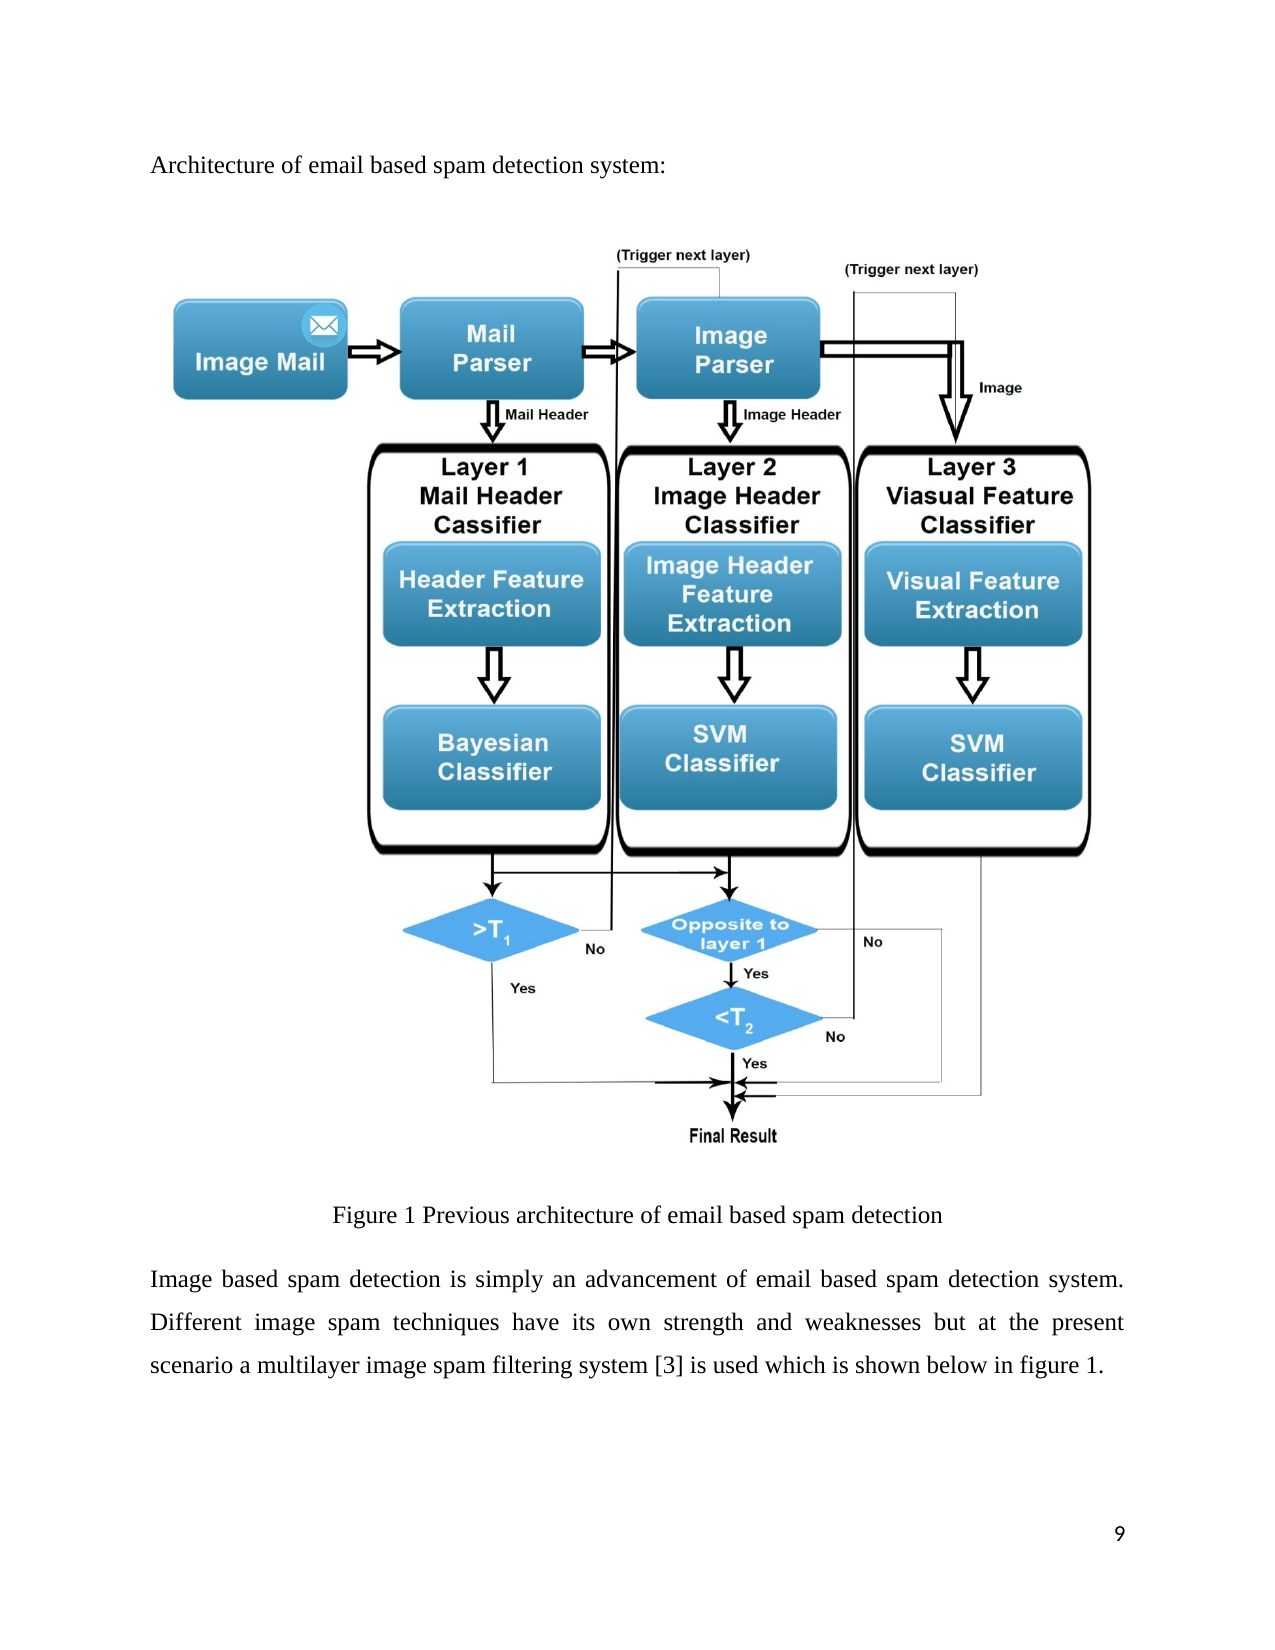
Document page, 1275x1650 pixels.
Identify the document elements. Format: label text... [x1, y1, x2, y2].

text Image based spam detection is simply an advancement of email based spam detection system. Different image spam techniques have its own strength and weaknesses but at the present scenario a multilayer image spam filtering system [3] is used which is shown below in figure 1. [150, 1264, 1125, 1379]
text Architecture of email based spam detection system: [150, 150, 1125, 179]
text Figure 1 Previous architecture of email based spam detection [150, 1200, 1125, 1229]
picture [150, 213, 1125, 1166]
